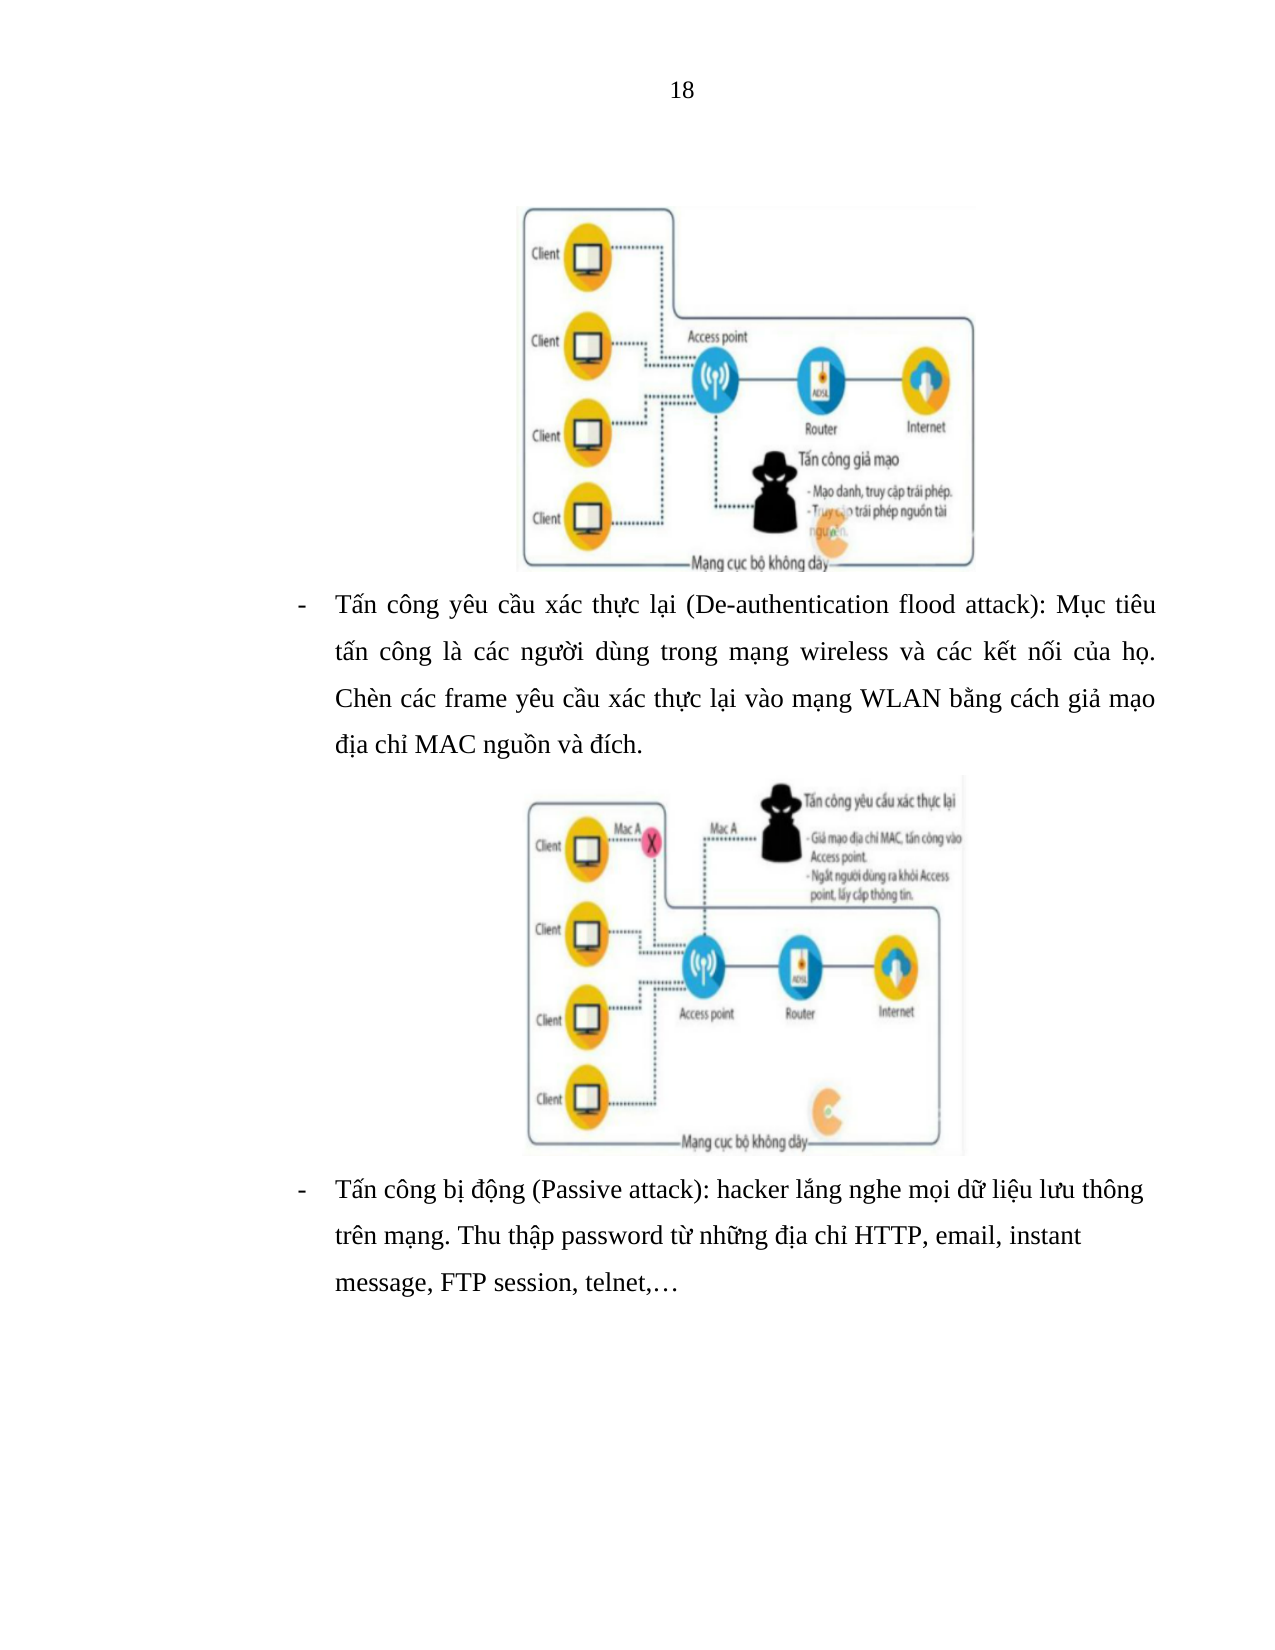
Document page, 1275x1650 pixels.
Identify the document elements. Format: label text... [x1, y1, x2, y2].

picture [522, 775, 970, 1156]
picture [516, 206, 976, 572]
list Tấn công yêu cầu xác thực lại (De-authentication flood attack): Mục tiêu tấn công là các người dùng trong mạng wireless và các kết nối của họ. Chèn các frame yêu cầu xác thực lại vào mạng WLAN bằng cách giả mạo địa chỉ MAC nguồn và đích. [297, 588, 1157, 759]
list Tấn công bị động (Passive attack): hacker lắng nghe mọi dữ liệu lưu thông trên mạng. Thu thập password từ những địa chỉ HTTP, email, instant message, FTP session, telnet,… [297, 1173, 1157, 1297]
